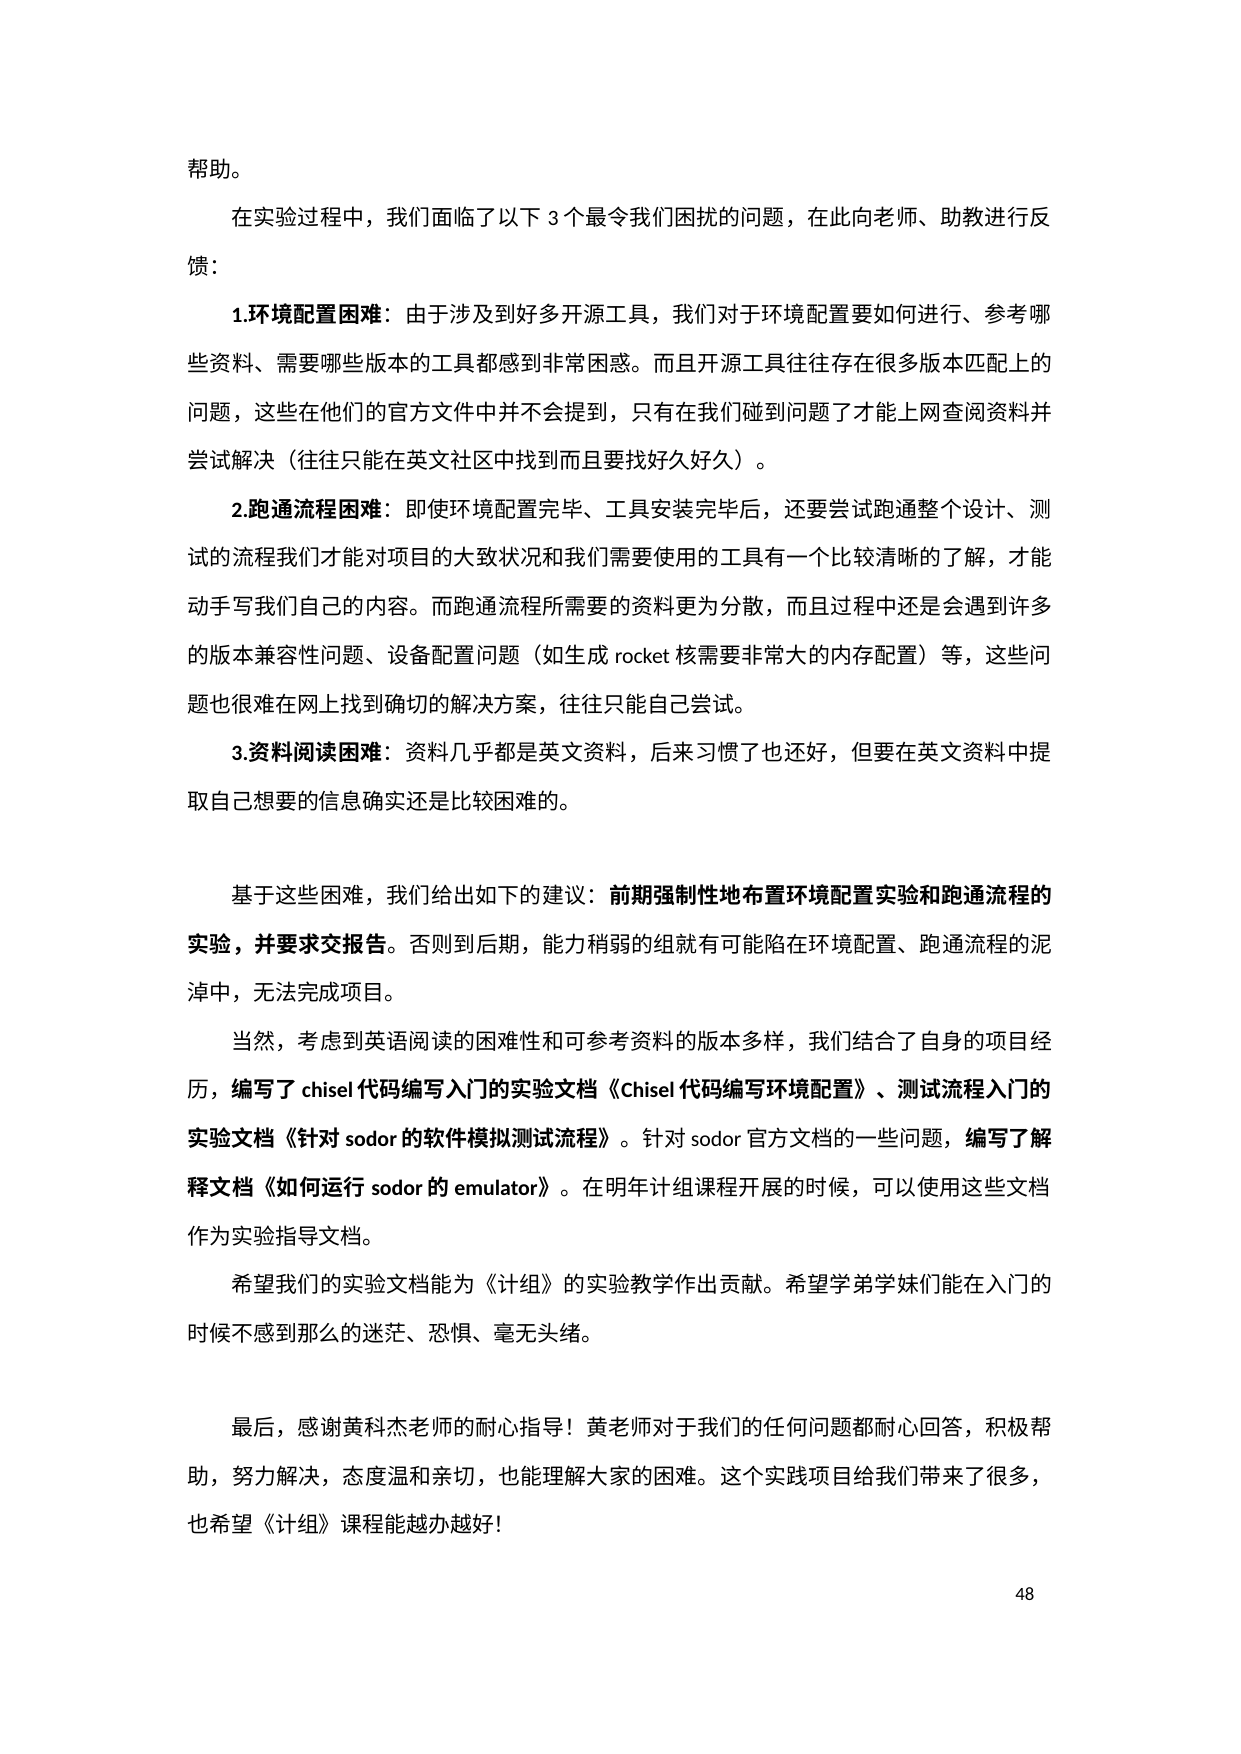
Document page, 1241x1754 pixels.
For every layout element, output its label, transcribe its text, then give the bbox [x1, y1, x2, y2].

text 在实验过程中，我们面临了以下3个最令我们困扰的问题，在此向老师、助教进行反馈： [187, 199, 1053, 281]
text 最后，感谢黄科杰老师的耐心指导！黄老师对于我们的任何问题都耐心回答，积极帮助，努力解决，态度温和亲切，也能理解大家的困难。这个实践项目给我们带来了很多，也希望《计组》课程能越办越好！ [187, 1409, 1053, 1539]
text 基于这些困难，我们给出如下的建议：前期强制性地布置环境配置实验和跑通流程的实验，并要求交报告。否则到后期，能力稍弱的组就有可能陷在环境配置、跑通流程的泥淖中，无法完成项目。 [187, 877, 1053, 1007]
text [187, 151, 1053, 184]
text 2.跑通流程困难：即使环境配置完毕、工具安装完毕后，还要尝试跑通整个设计、测试的流程我们才能对项目的大致状况和我们需要使用的工具有一个比较清晰的了解，才能动手写我们自己的内容。而跑通流程所需要的资料更为分散，而且过程中还是会遇到许多的版本兼容性问题、设备配置问题（如生成rocket核需要非常大的内存配置）等，这些问题也很难在网上找到确切的解决方案，往往只能自己尝试。 [187, 491, 1053, 719]
text 希望我们的实验文档能为《计组》的实验教学作出贡献。希望学弟学妹们能在入门的时候不感到那么的迷茫、恐惧、毫无头绪。 [187, 1267, 1053, 1348]
text 1.环境配置困难：由于涉及到好多开源工具，我们对于环境配置要如何进行、参考哪些资料、需要哪些版本的工具都感到非常困惑。而且开源工具往往存在很多版本匹配上的问题，这些在他们的官方文件中并不会提到，只有在我们碰到问题了才能上网查阅资料并尝试解决（往往只能在英文社区中找到而且要找好久好久）。 [187, 297, 1053, 475]
text 当然，考虑到英语阅读的困难性和可参考资料的版本多样，我们结合了自身的项目经历，编写了chisel代码编写入门的实验文档《Chisel代码编写环境配置》、测试流程入门的实验文档《针对sodor的软件模拟测试流程》。针对sodor官方文档的一些问题，编写了解释文档《如何运行sodor的emulator》。在明年计组课程开展的时候，可以使用这些文档作为实验指导文档。 [187, 1023, 1053, 1251]
text 3.资料阅读困难：资料几乎都是英文资料，后来习惯了也还好，但要在英文资料中提取自己想要的信息确实还是比较困难的。 [187, 734, 1053, 816]
